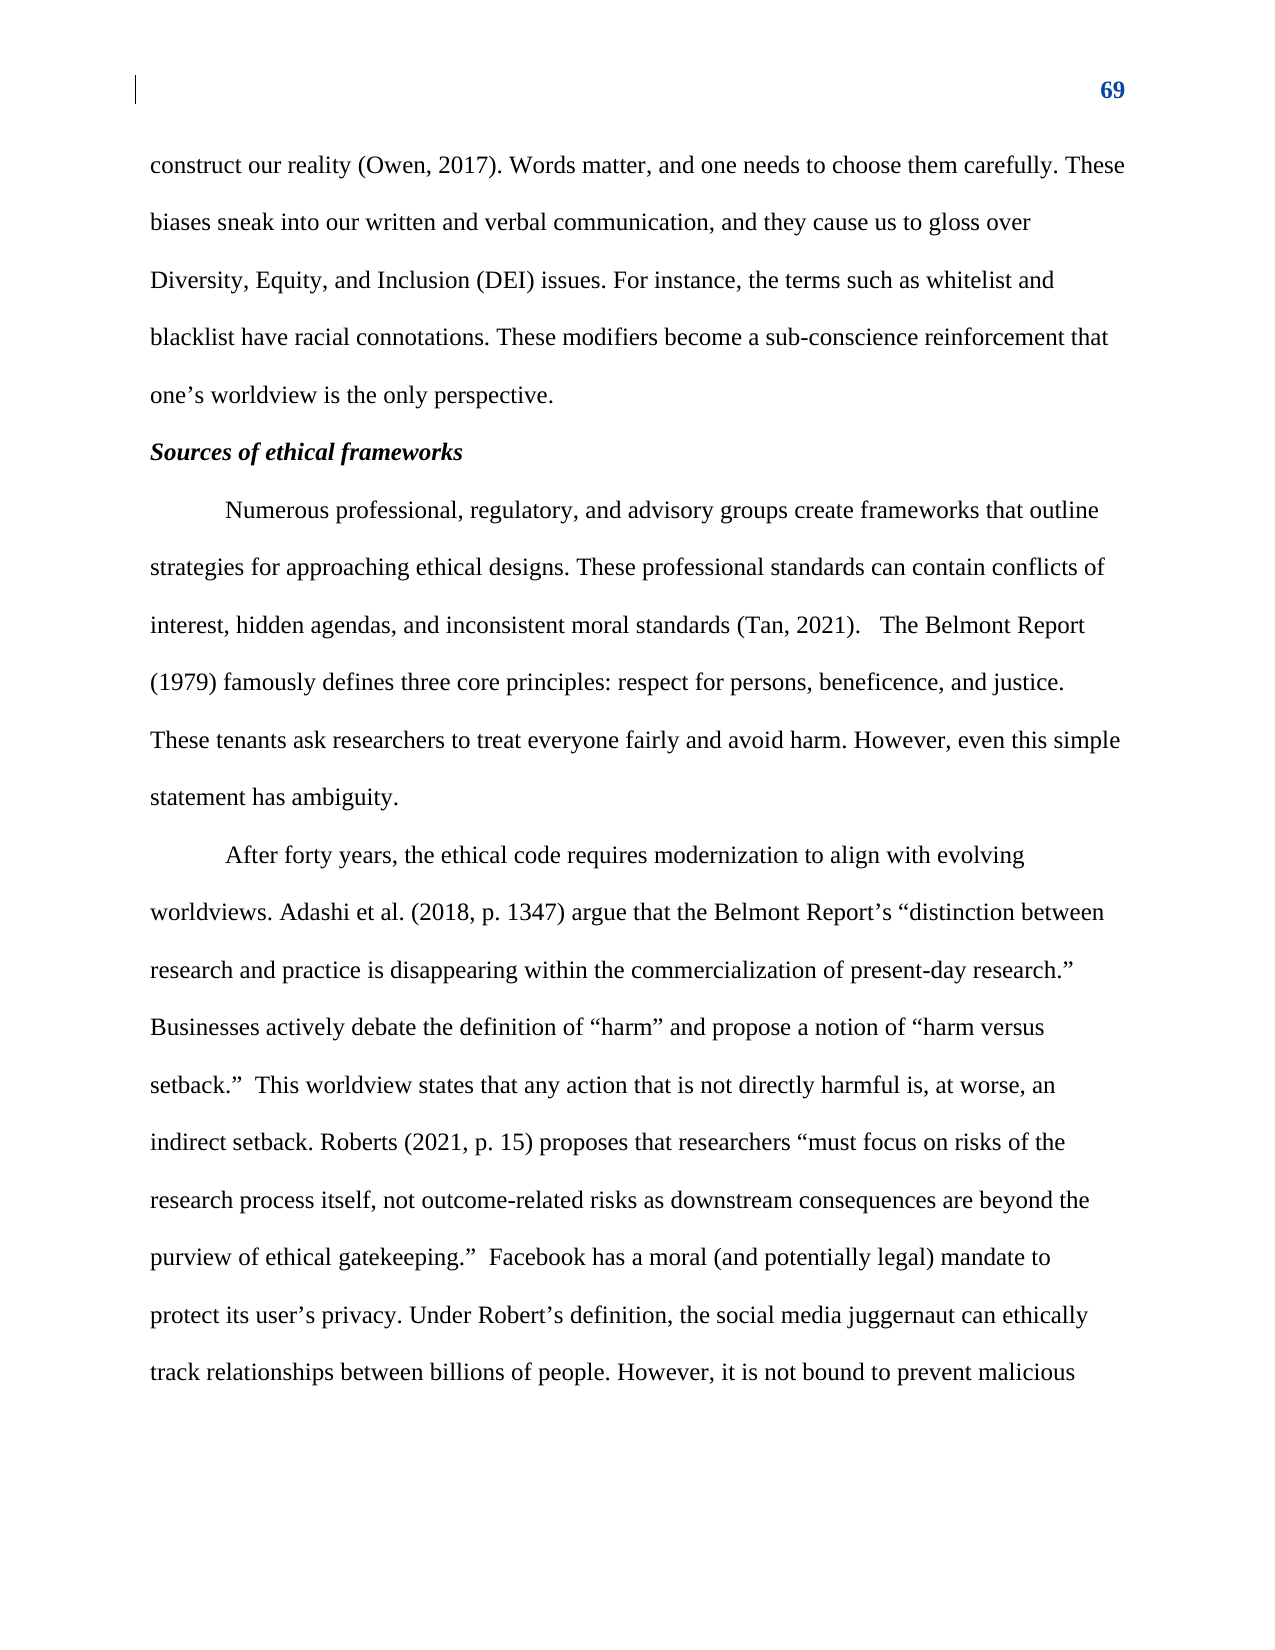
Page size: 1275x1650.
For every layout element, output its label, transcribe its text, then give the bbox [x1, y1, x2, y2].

text Numerous professional, regulatory, and advisory groups create frameworks that outline strategies for approaching ethical designs. These professional standards can contain conflicts of interest, hidden agendas, and inconsistent moral standards. The Belmont Report (1979) famously defines three core principles: respect for persons, beneficence, and justice. These tenants ask researchers to treat everyone fairly and avoid harm. However, even this simple statement has ambiguity. [150, 495, 1125, 811]
subtitle Sources of ethical frameworks [150, 437, 1125, 466]
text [150, 840, 1125, 1386]
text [150, 150, 1125, 409]
